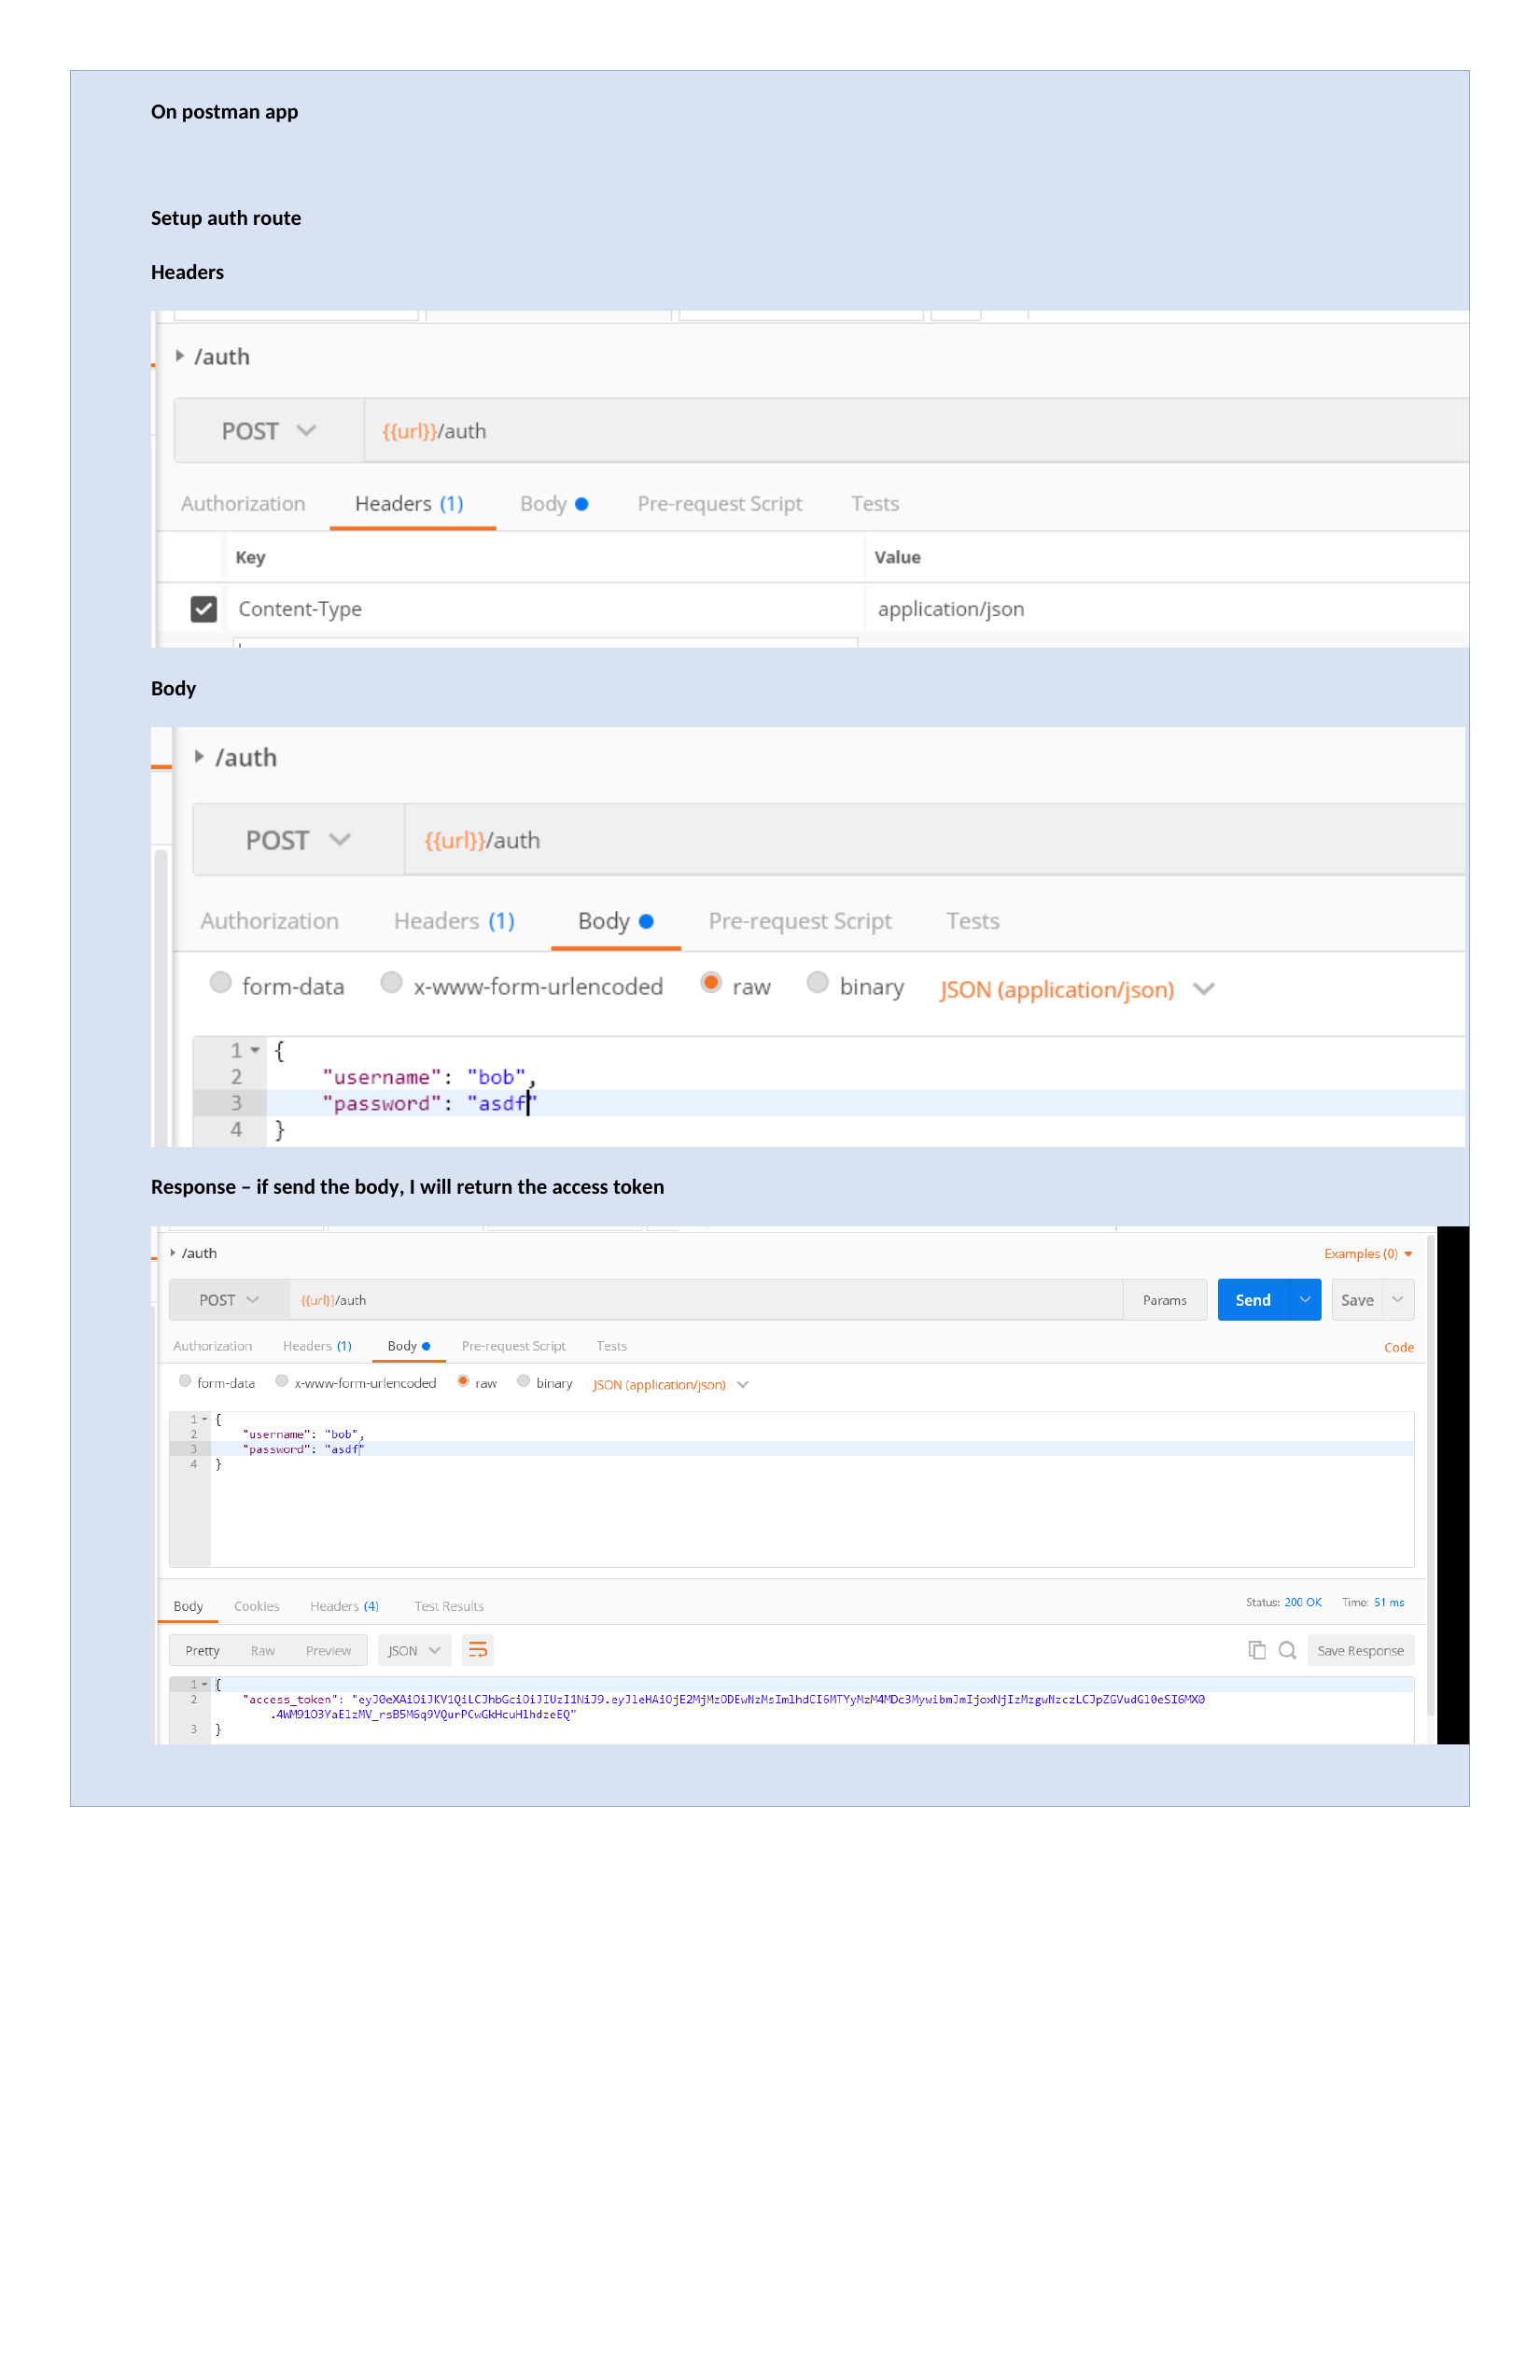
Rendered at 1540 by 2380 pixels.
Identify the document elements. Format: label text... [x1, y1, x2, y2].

picture [150, 311, 1470, 648]
picture [150, 1226, 1470, 1744]
picture [150, 727, 1465, 1147]
table_cell On postman app Setup auth route Headers Body Response – if send the body, I will return the access token [71, 71, 1469, 1806]
